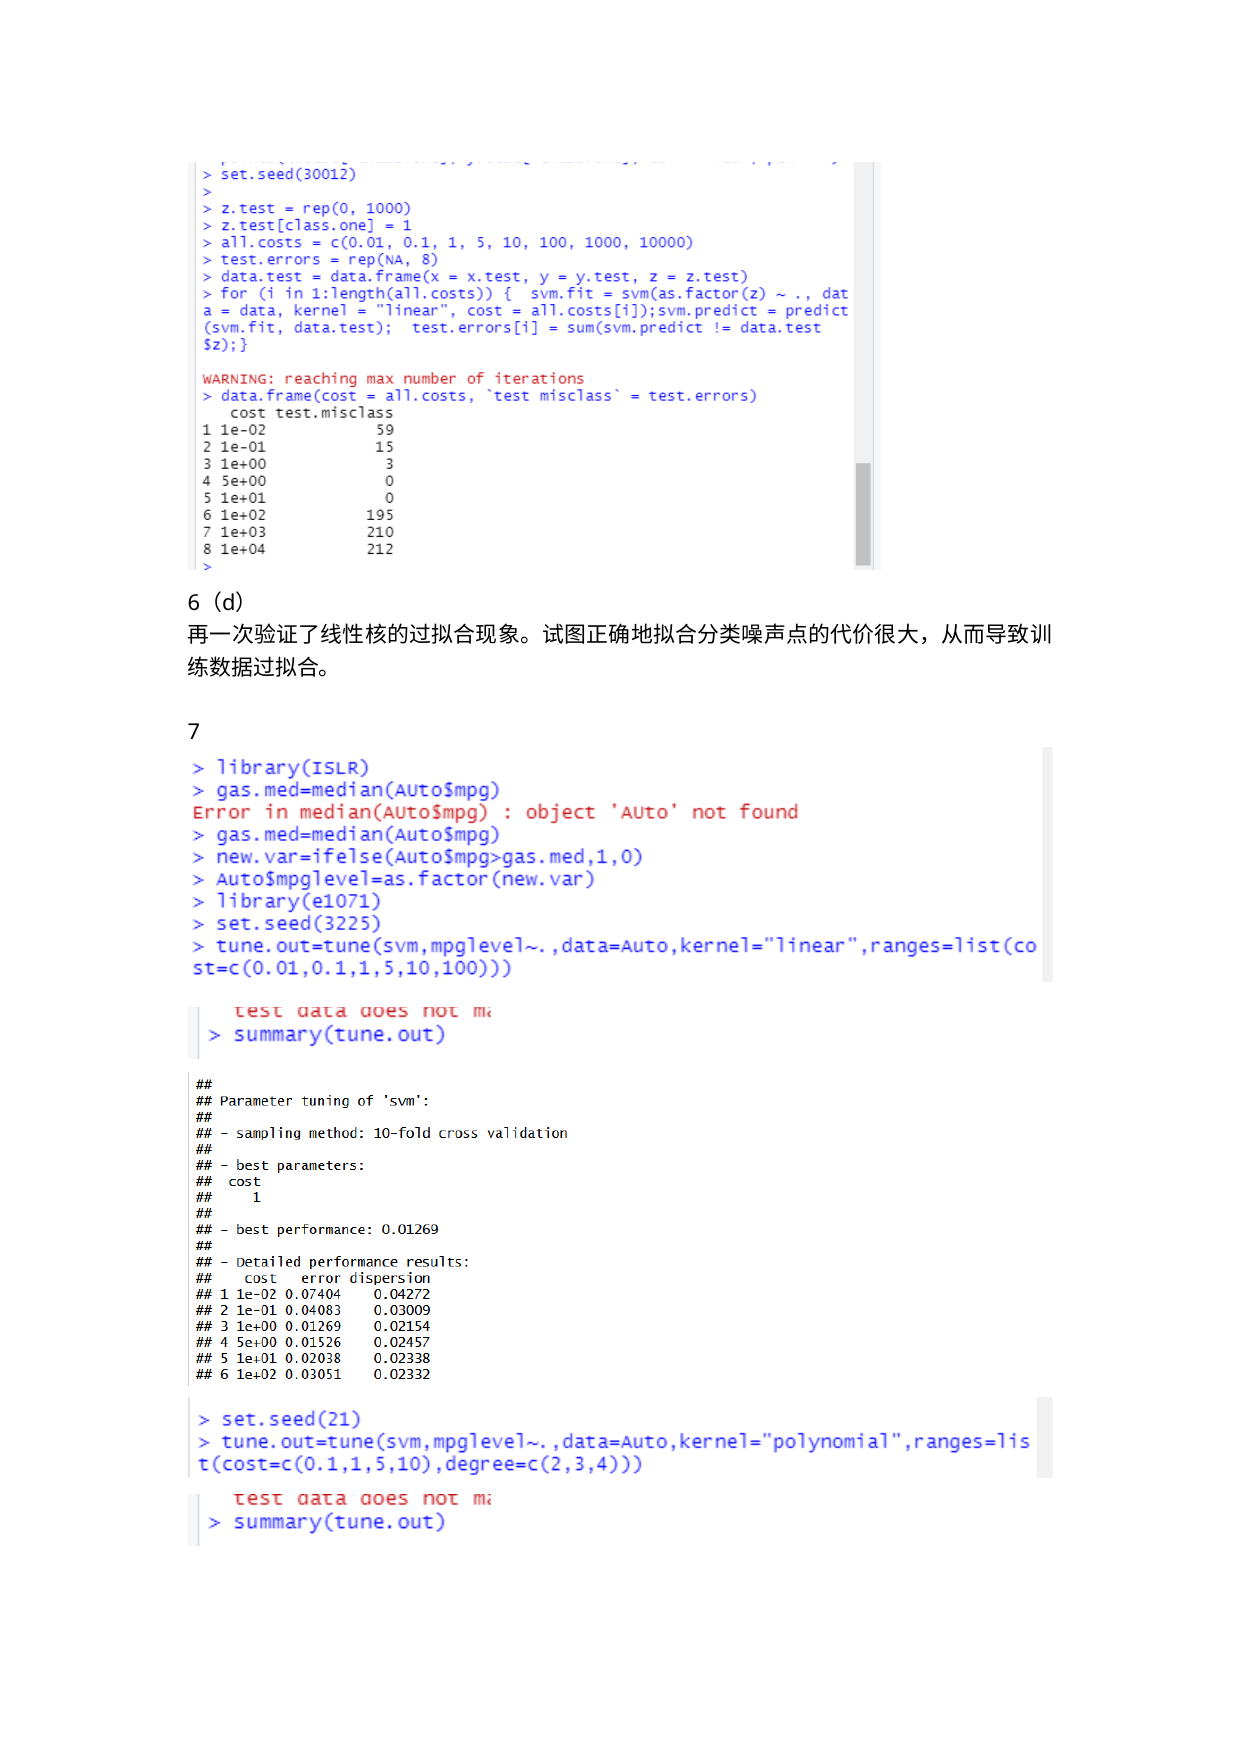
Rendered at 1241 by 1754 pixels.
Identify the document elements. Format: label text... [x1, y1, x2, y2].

picture [187, 1007, 491, 1059]
picture [187, 1072, 600, 1386]
picture [187, 1397, 1053, 1478]
text 6（d） [187, 584, 1053, 617]
text 7 [187, 714, 1053, 747]
picture [187, 1494, 491, 1546]
picture [187, 162, 882, 570]
picture [187, 747, 1053, 982]
text 再一次验证了线性核的过拟合现象。试图正确地拟合分类噪声点的代价很大，从而导致训练数据过拟合。 [187, 617, 1053, 682]
